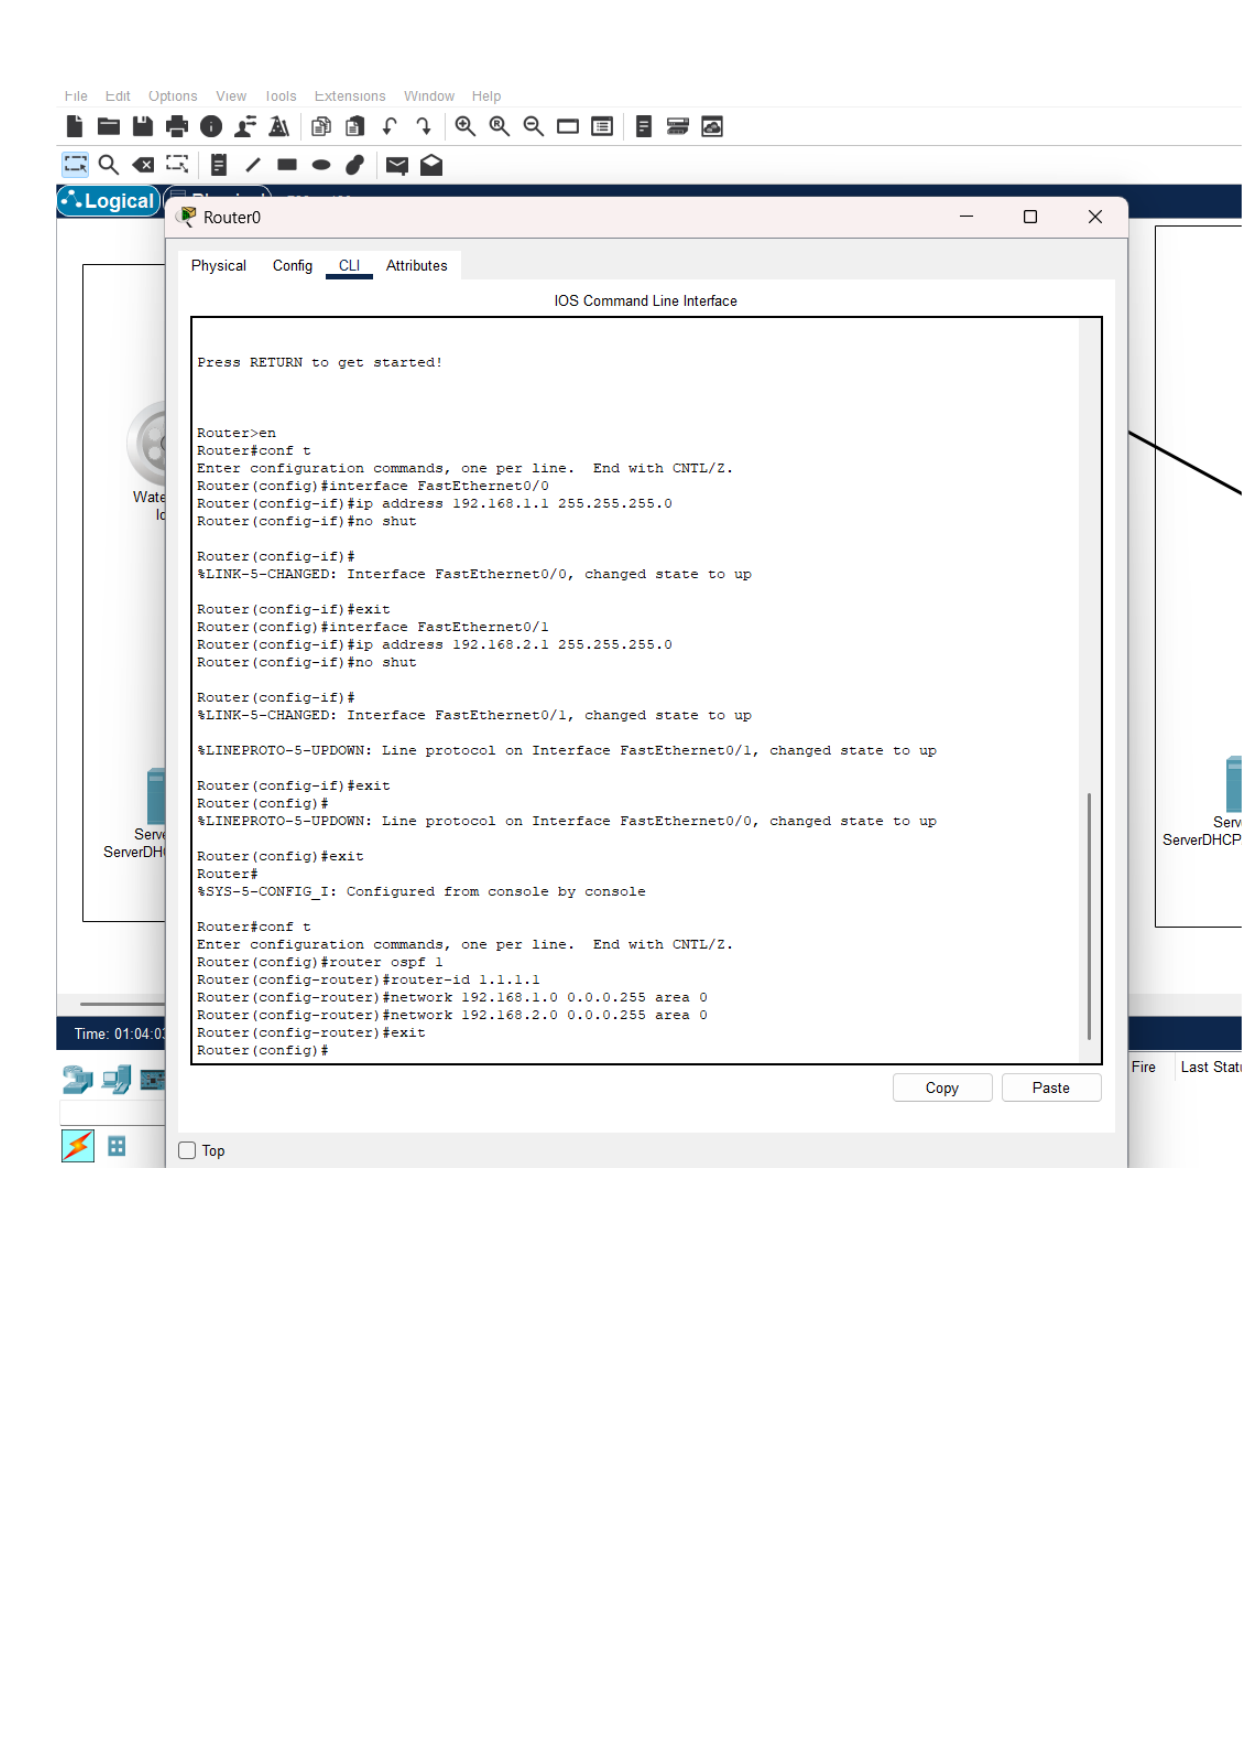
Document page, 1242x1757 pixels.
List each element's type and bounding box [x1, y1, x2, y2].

picture [56, 91, 1242, 1168]
